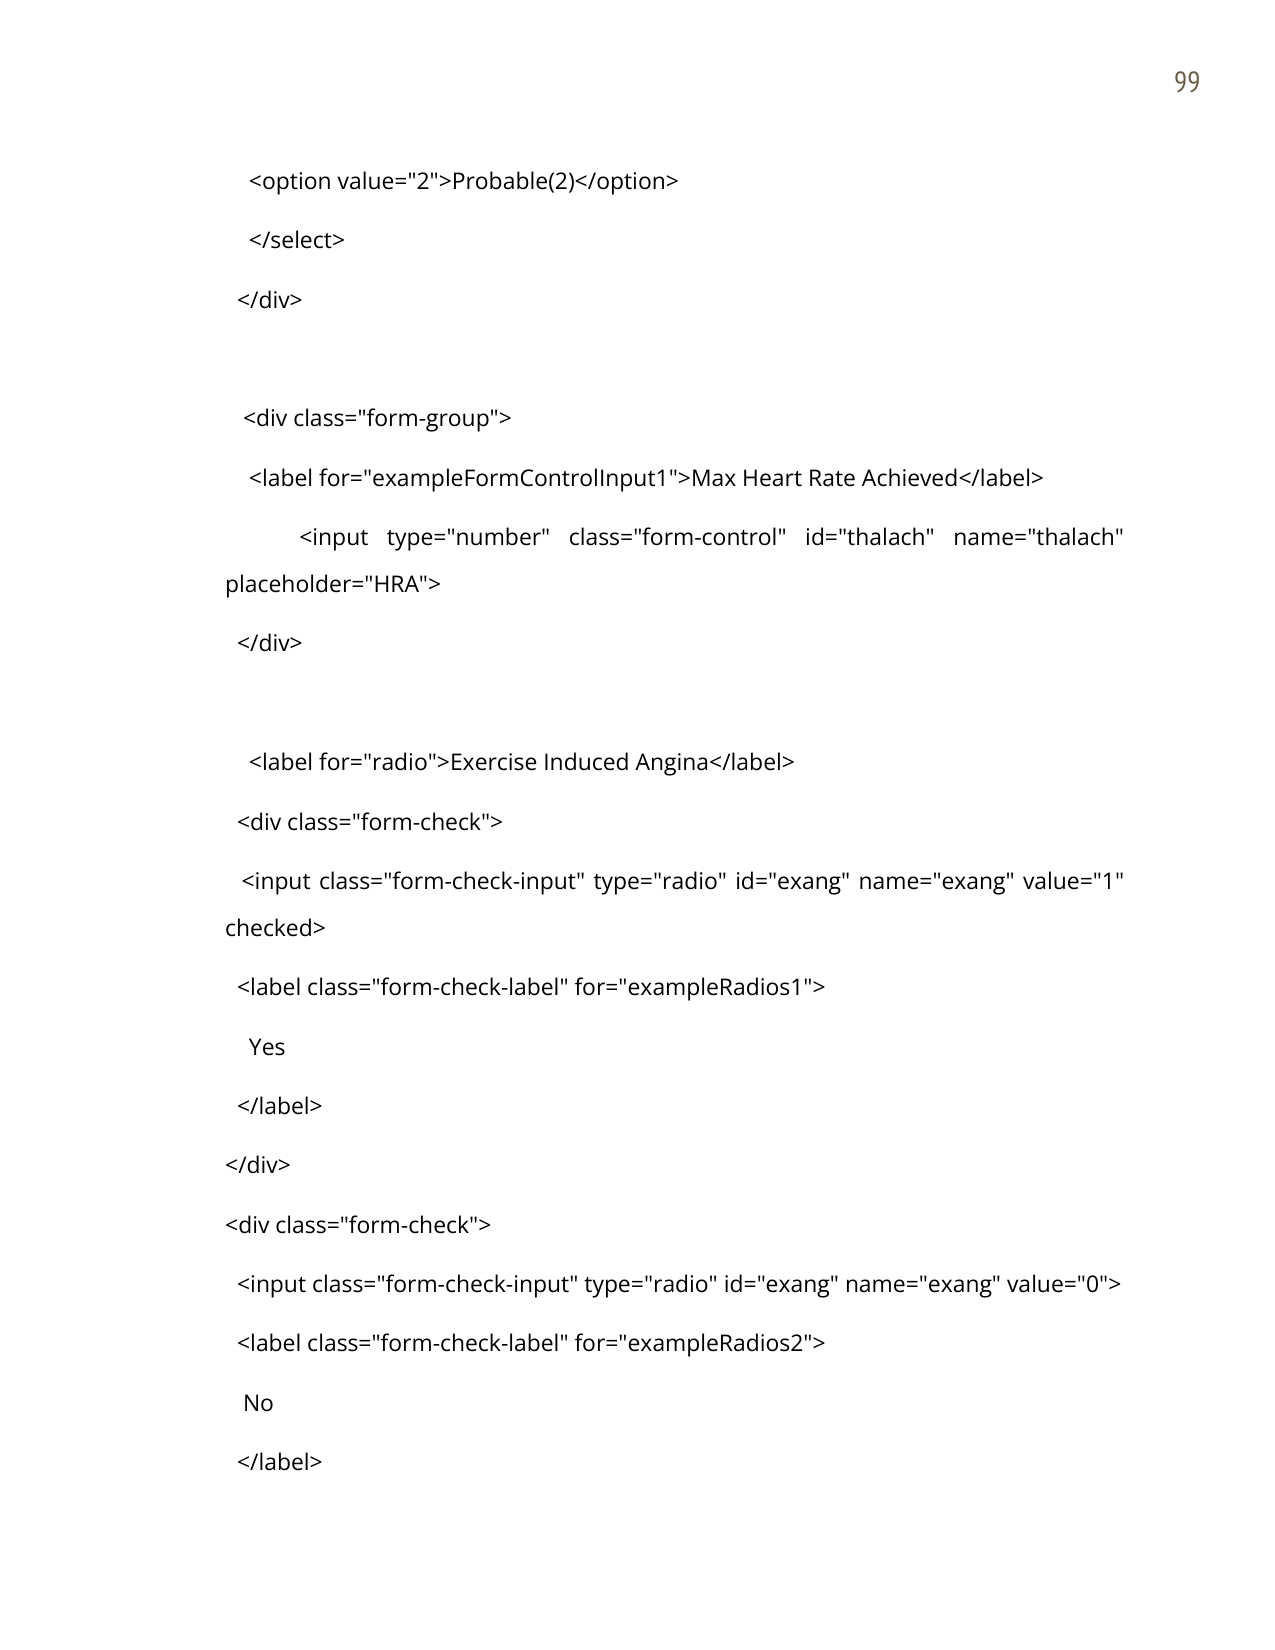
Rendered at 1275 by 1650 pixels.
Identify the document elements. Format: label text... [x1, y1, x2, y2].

text <label for="exampleFormControlInput1">Max Heart Rate Achieved</label> [225, 462, 1125, 493]
text <div class="form-group"> [225, 402, 1125, 433]
text <label class="form-check-label" for="exampleRadios2"> [225, 1327, 1125, 1358]
text <option value="2">Probable(2)</option> [225, 165, 1125, 196]
text No [225, 1387, 1125, 1418]
text <div class="form-check"> [225, 1208, 1125, 1240]
text <input class="form-check-input" type="radio" id="exang" name="exang" value="0"> [225, 1268, 1125, 1299]
text </div> [225, 1149, 1125, 1180]
text <label class="form-check-label" for="exampleRadios1"> [225, 971, 1125, 1002]
text </div> [225, 627, 1125, 658]
text <input class="form-check-input" type="radio" id="exang" name="exang" value="1" checked> [225, 865, 1125, 943]
text </label> [225, 1446, 1125, 1477]
text <label for="radio">Exercise Induced Angina</label> [225, 746, 1125, 777]
text <div class="form-check"> [225, 805, 1125, 837]
text </label> [225, 1090, 1125, 1121]
text </div> [225, 283, 1125, 315]
text </select> [225, 224, 1125, 255]
text Yes [225, 1030, 1125, 1062]
text <input type="number" class="form-control" id="thalach" name="thalach" placeholder="HRA"> [225, 521, 1125, 599]
